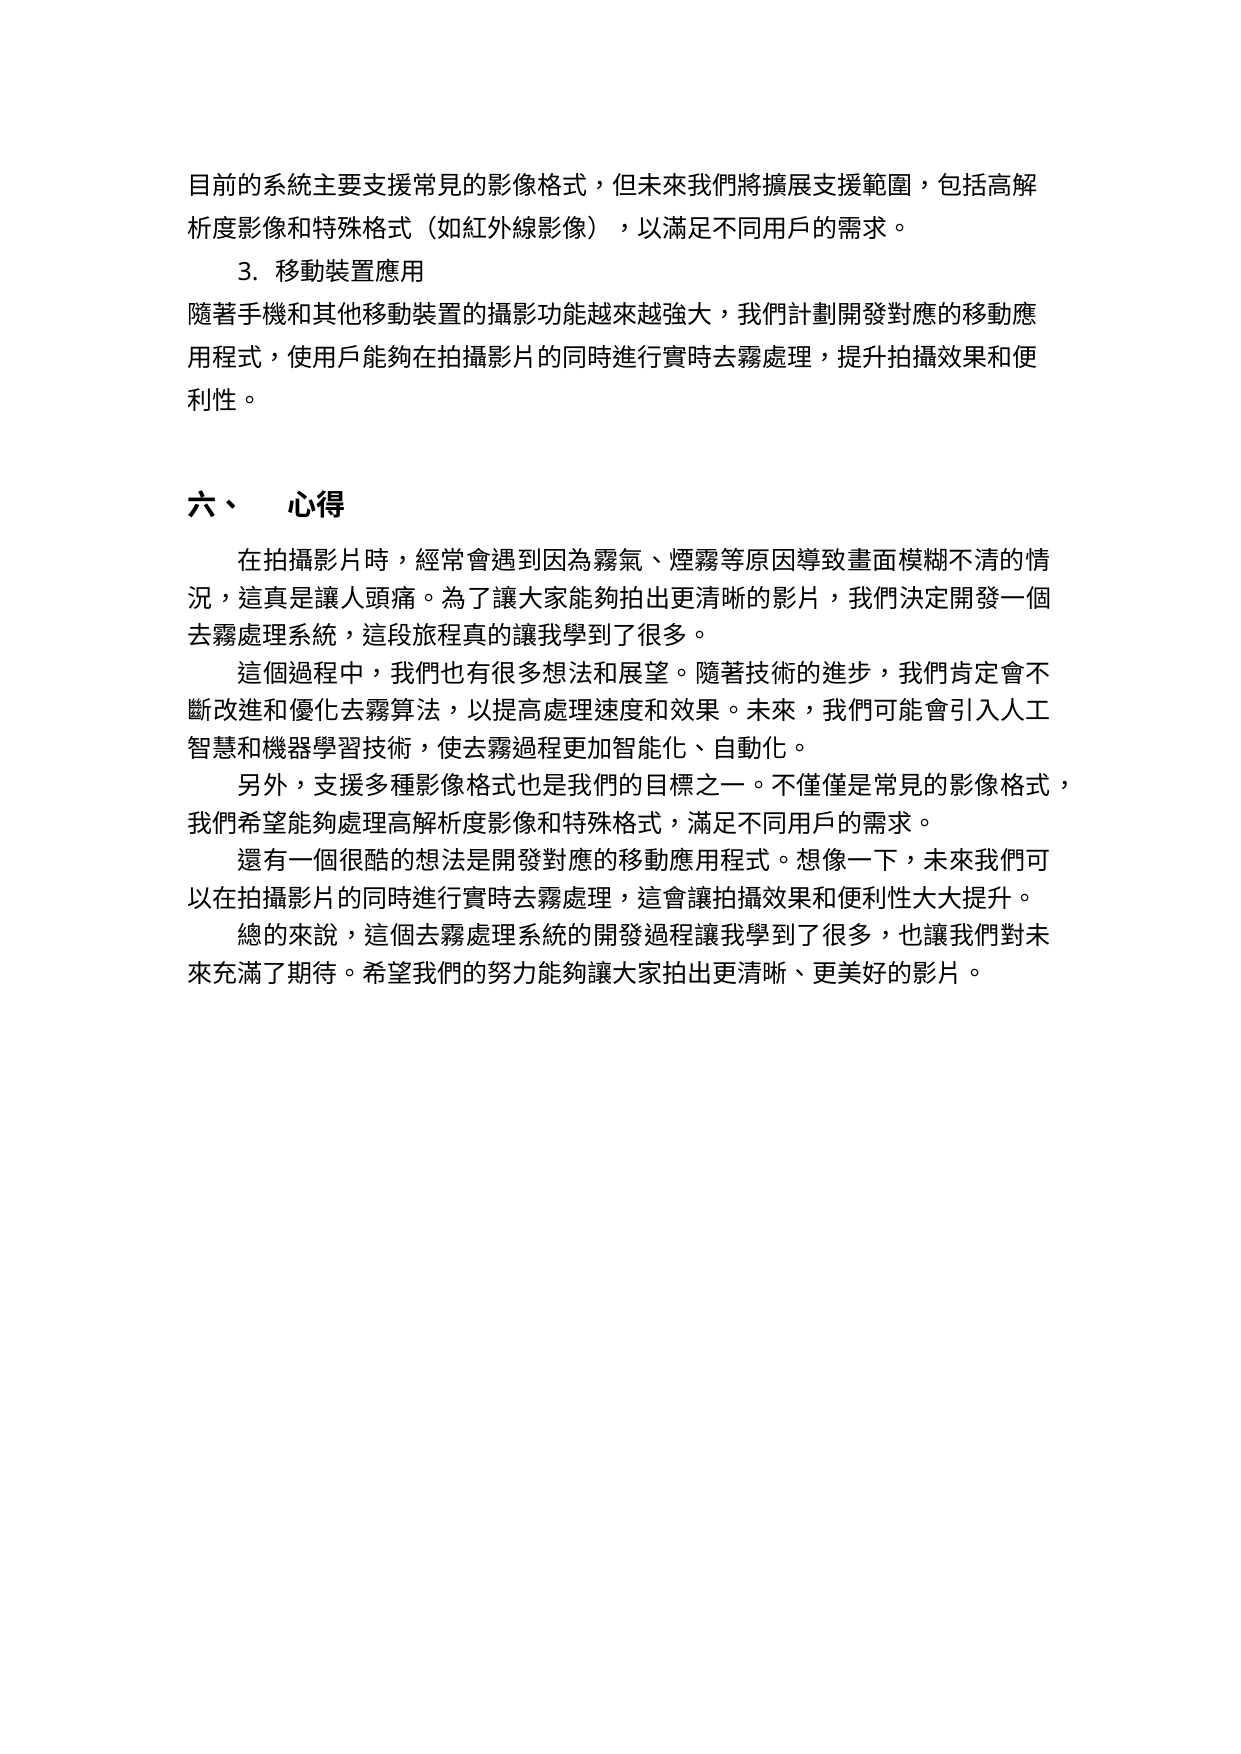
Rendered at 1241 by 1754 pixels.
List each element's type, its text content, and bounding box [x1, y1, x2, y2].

text 這個過程中，我們也有很多想法和展望。隨著技術的進步，我們肯定會不斷改進和優化去霧算法，以提高處理速度和效果。未來，我們可能會引入人工智慧和機器學習技術，使去霧過程更加智能化、自動化。 [187, 653, 1053, 765]
text 另外，支援多種影像格式也是我們的目標之一。不僅僅是常見的影像格式，我們希望能夠處理高解析度影像和特殊格式，滿足不同用戶的需求。 [187, 765, 1053, 840]
text 目前的系統主要支援常見的影像格式，但未來我們將擴展支援範圍，包括高解析度影像和特殊格式（如紅外線影像），以滿足不同用戶的需求。 [187, 164, 1053, 245]
text 隨著手機和其他移動裝置的攝影功能越來越強大，我們計劃開發對應的移動應用程式，使用戶能夠在拍攝影片的同時進行實時去霧處理，提升拍攝效果和便利性。 [187, 293, 1053, 417]
list 移動裝置應用 [237, 251, 1053, 288]
text 還有一個很酷的想法是開發對應的移動應用程式。想像一下，未來我們可以在拍攝影片的同時進行實時去霧處理，這會讓拍攝效果和便利性大大提升。 [187, 840, 1053, 915]
list 心得 [187, 465, 1053, 540]
text 在拍攝影片時，經常會遇到因為霧氣、煙霧等原因導致畫面模糊不清的情況，這真是讓人頭痛。為了讓大家能夠拍出更清晰的影片，我們決定開發一個去霧處理系統，這段旅程真的讓我學到了很多。 [187, 540, 1053, 653]
text 總的來說，這個去霧處理系統的開發過程讓我學到了很多，也讓我們對未來充滿了期待。希望我們的努力能夠讓大家拍出更清晰、更美好的影片。 [187, 915, 1053, 990]
